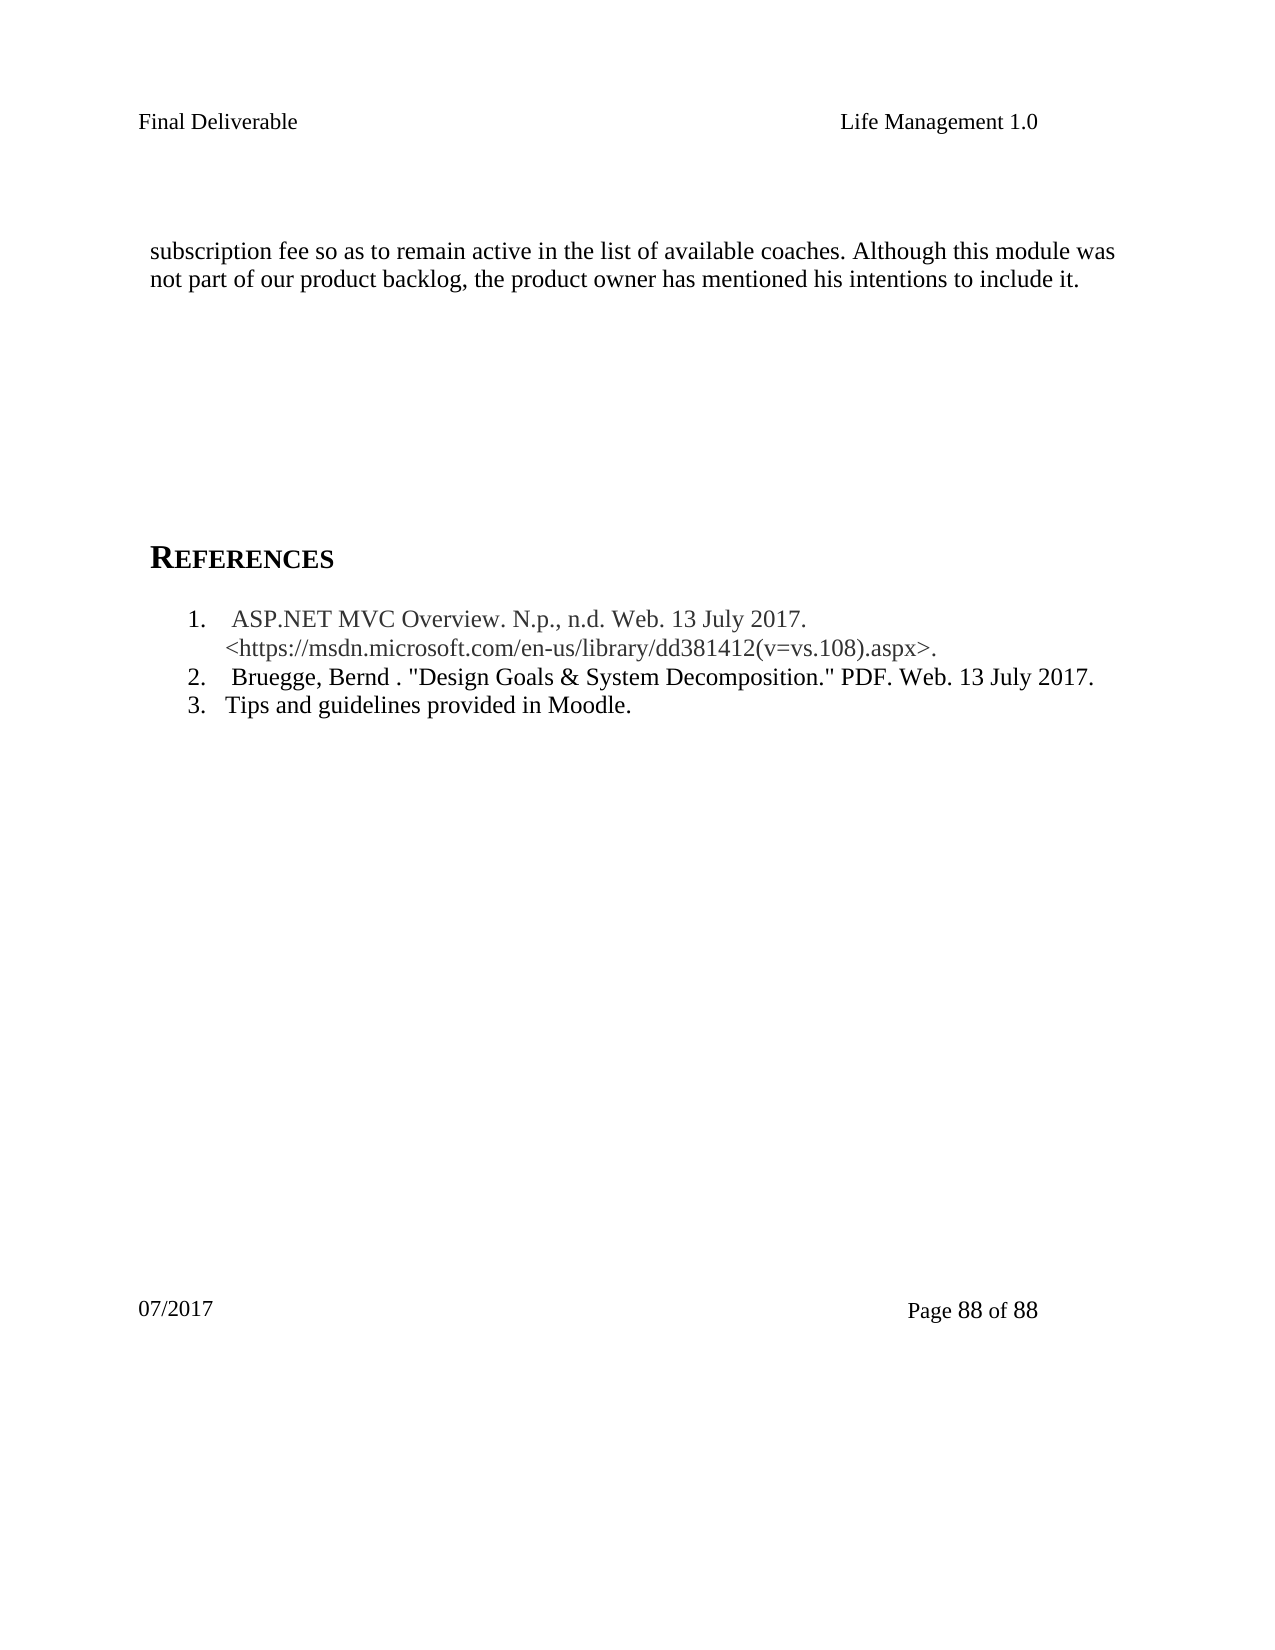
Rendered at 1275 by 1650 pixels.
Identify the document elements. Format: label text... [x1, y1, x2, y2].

subtitle References [150, 537, 1125, 575]
list Tips and guidelines provided in Moodle. [187, 690, 1125, 719]
list Bruegge, Bernd . "Design Goals & System Decomposition." PDF. Web. 13 July 2017. [187, 662, 1125, 690]
list ASP.NET MVC Overview. N.p., n.d. Web. 13 July 2017. <https://msdn.microsoft.com/en-us/library/dd381412(v=vs.108).aspx>. [187, 604, 1125, 662]
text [150, 236, 1125, 293]
